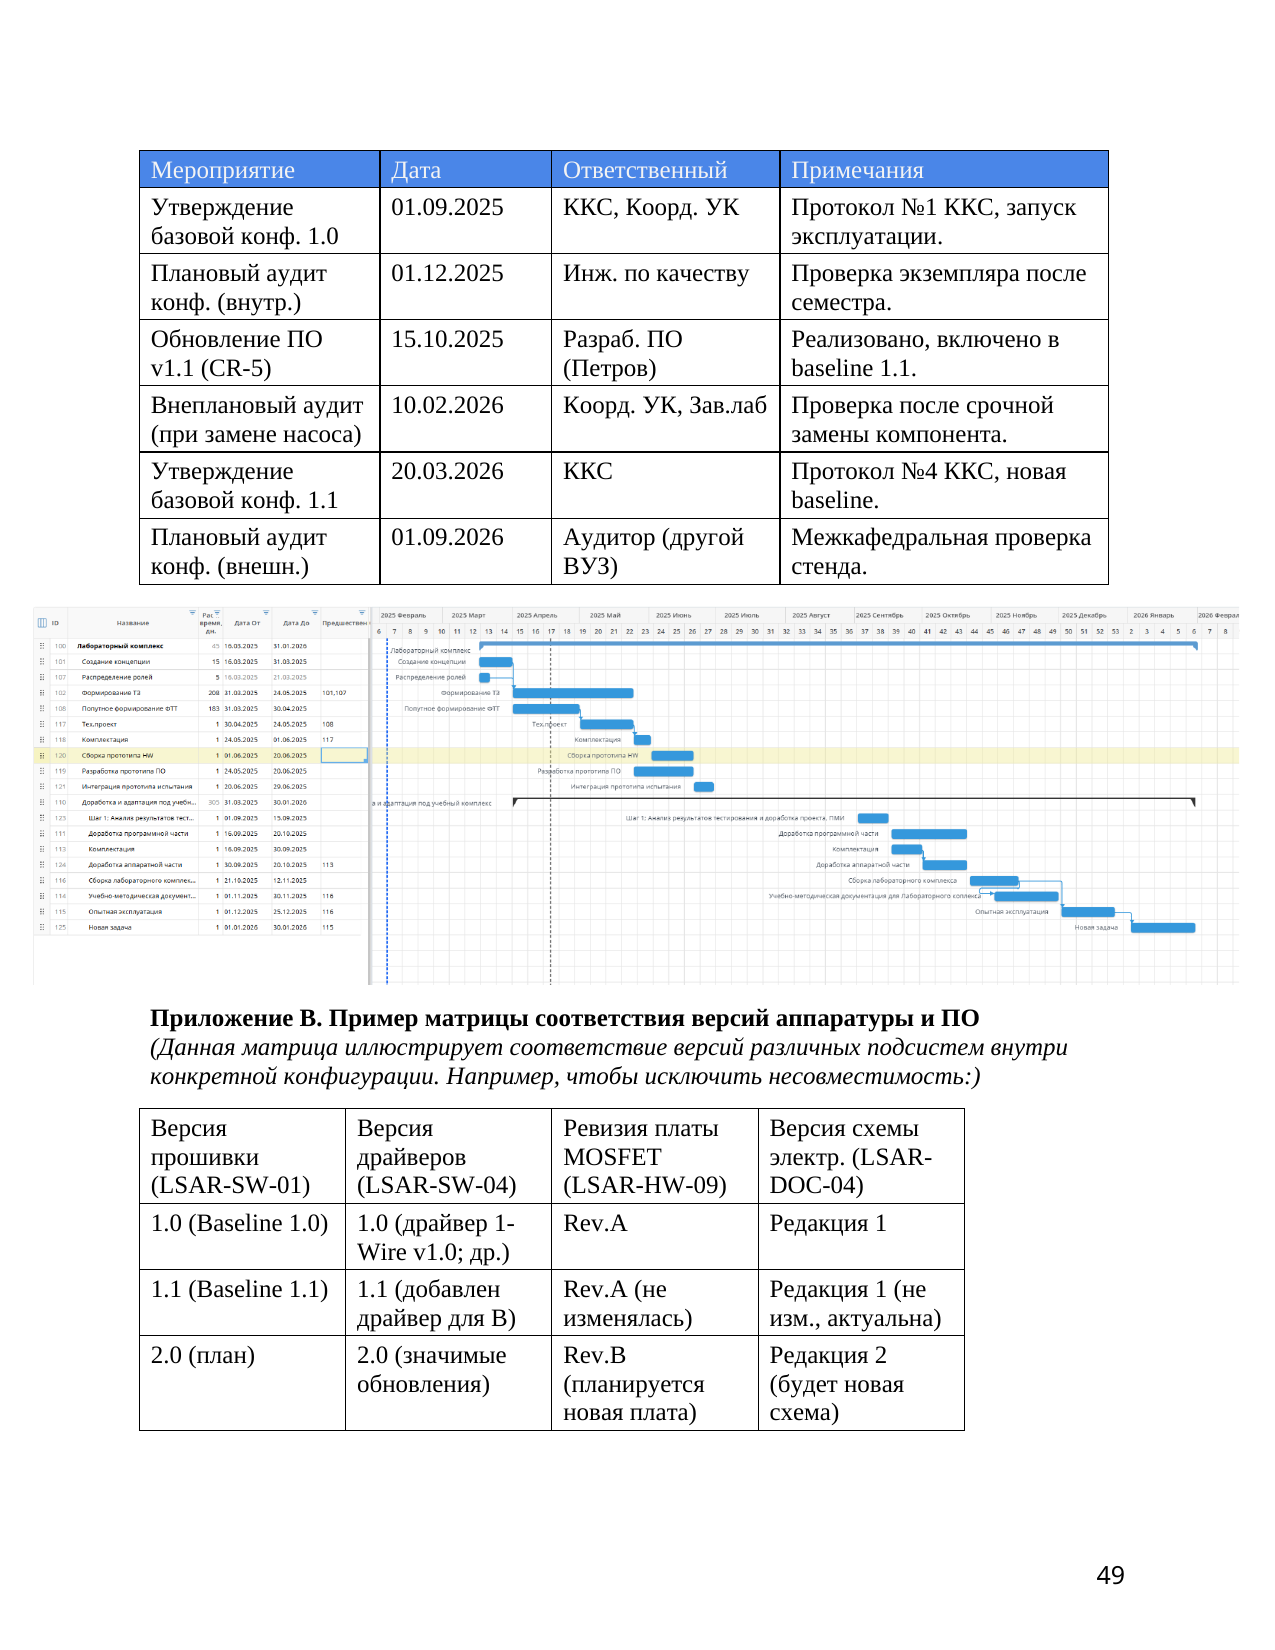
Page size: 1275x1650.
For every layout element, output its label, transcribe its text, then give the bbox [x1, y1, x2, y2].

text Приложение B. Пример матрицы соответствия версий аппаратуры и ПО (Данная матрица иллюстрирует соответствие версий различных подсистем внутри конкретной конфигурации. Например, чтобы исключить несовместимость:) [150, 1003, 1125, 1089]
table_header Мероприятие [140, 151, 379, 187]
table_header Примечания [781, 151, 1108, 187]
table_cell Плановый аудит конф. (внешн.) [140, 519, 379, 583]
table_header Версия драйверов (LSAR-SW-04) [346, 1109, 551, 1203]
table_cell ККС [552, 453, 779, 517]
table_cell Реализовано, включено в baseline 1.1. [781, 320, 1108, 385]
table_header Дата [381, 151, 551, 187]
table_cell Внеплановый аудит (при замене насоса) [140, 386, 379, 451]
table_cell Rev.A (не изменялась) [552, 1270, 758, 1335]
table_cell 01.12.2025 [381, 254, 551, 319]
table_cell Rev.A [552, 1204, 758, 1269]
table_cell 1.1 (добавлен драйвер для B) [346, 1270, 551, 1335]
table_cell 2.0 (план) [140, 1336, 345, 1430]
table_cell 20.03.2026 [381, 453, 551, 517]
table_cell Аудитор (другой ВУЗ) [552, 519, 779, 583]
table_cell Обновление ПО v1.1 (CR-5) [140, 320, 379, 385]
table_header Ответственный [552, 151, 779, 187]
table_header Версия прошивки (LSAR-SW-01) [140, 1109, 345, 1203]
table_cell 10.02.2026 [381, 386, 551, 451]
picture [32, 603, 1240, 985]
table_cell 01.09.2025 [381, 188, 551, 253]
table_cell 01.09.2026 [381, 519, 551, 583]
table_cell Коорд. УК, Зав.лаб [552, 386, 779, 451]
table_cell Редакция 2 (будет новая схема) [759, 1336, 964, 1430]
table_cell 1.0 (драйвер 1-Wire v1.0; др.) [346, 1204, 551, 1269]
table_cell Разраб. ПО (Петров) [552, 320, 779, 385]
table_cell 15.10.2025 [381, 320, 551, 385]
table_header Версия схемы электр. (LSAR-DOC-04) [759, 1109, 964, 1203]
table_cell Редакция 1 (не изм., актуальна) [759, 1270, 964, 1335]
table_cell Межкафедральная проверка стенда. [781, 519, 1108, 583]
table_cell 1.0 (Baseline 1.0) [140, 1204, 345, 1269]
table_cell Протокол №1 ККС, запуск эксплуатации. [781, 188, 1108, 253]
table_cell Плановый аудит конф. (внутр.) [140, 254, 379, 319]
table_cell Утверждение базовой конф. 1.1 [140, 453, 379, 517]
table_cell 2.0 (значимые обновления) [346, 1336, 551, 1430]
table_cell Редакция 1 [759, 1204, 964, 1269]
table_cell Инж. по качеству [552, 254, 779, 319]
table_cell Проверка экземпляра после семестра. [781, 254, 1108, 319]
table_cell Проверка после срочной замены компонента. [781, 386, 1108, 451]
table_cell Протокол №4 ККС, новая baseline. [781, 453, 1108, 517]
table_header Ревизия платы MOSFET (LSAR-HW-09) [552, 1109, 758, 1203]
table_cell 1.1 (Baseline 1.1) [140, 1270, 345, 1335]
table_cell ККС, Коорд. УК [552, 188, 779, 253]
table_cell Утверждение базовой конф. 1.0 [140, 188, 379, 253]
table_cell Rev.B (планируется новая плата) [552, 1336, 758, 1430]
